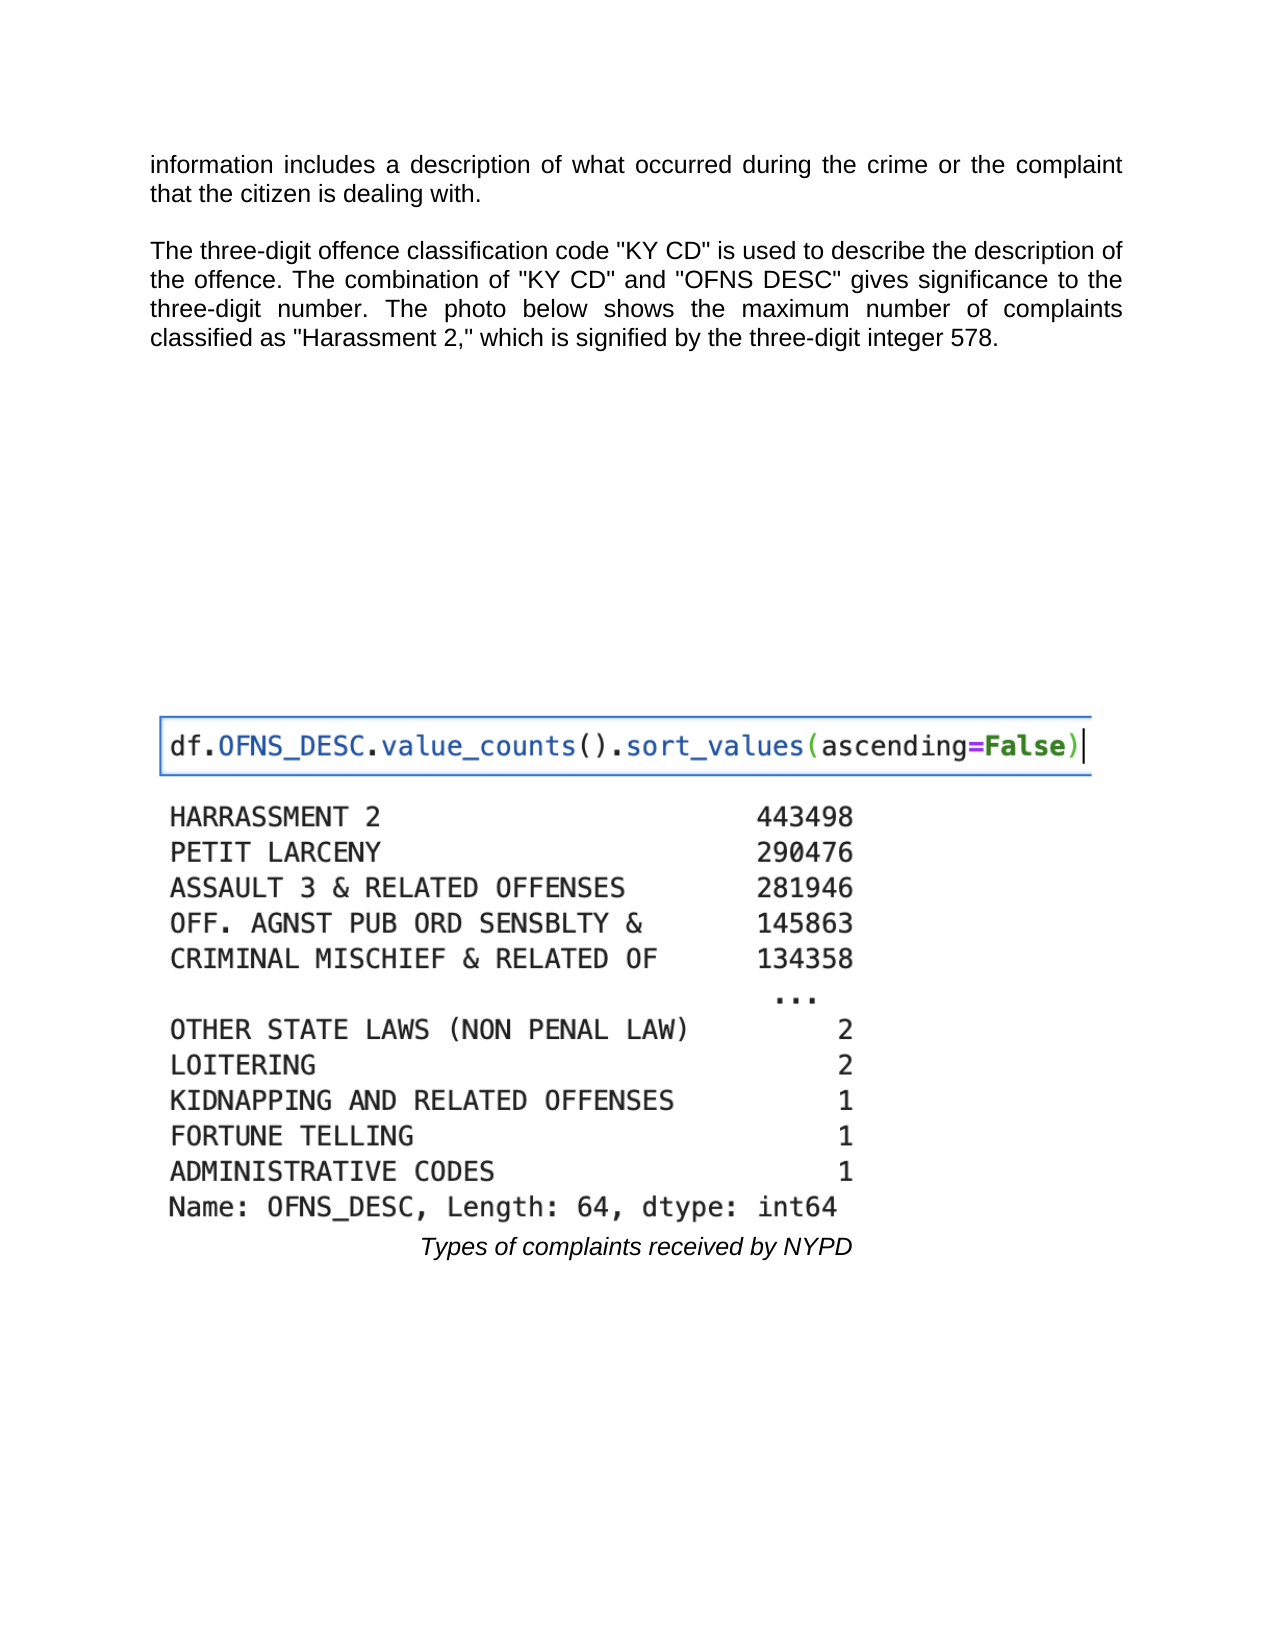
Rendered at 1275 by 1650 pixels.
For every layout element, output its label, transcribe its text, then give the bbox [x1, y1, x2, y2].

text Types of complaints received by NYPD [150, 1232, 1125, 1260]
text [150, 150, 1125, 207]
text The three-digit offence classification code "KY CD" is used to describe the description of the offence. The combination of "KY CD" and "OFNS DESC" gives significance to the three-digit number. The photo below shows the maximum number of complaints classified as "Harassment 2," which is signified by the three-digit integer 578. [150, 236, 1125, 351]
picture [150, 696, 1092, 1232]
